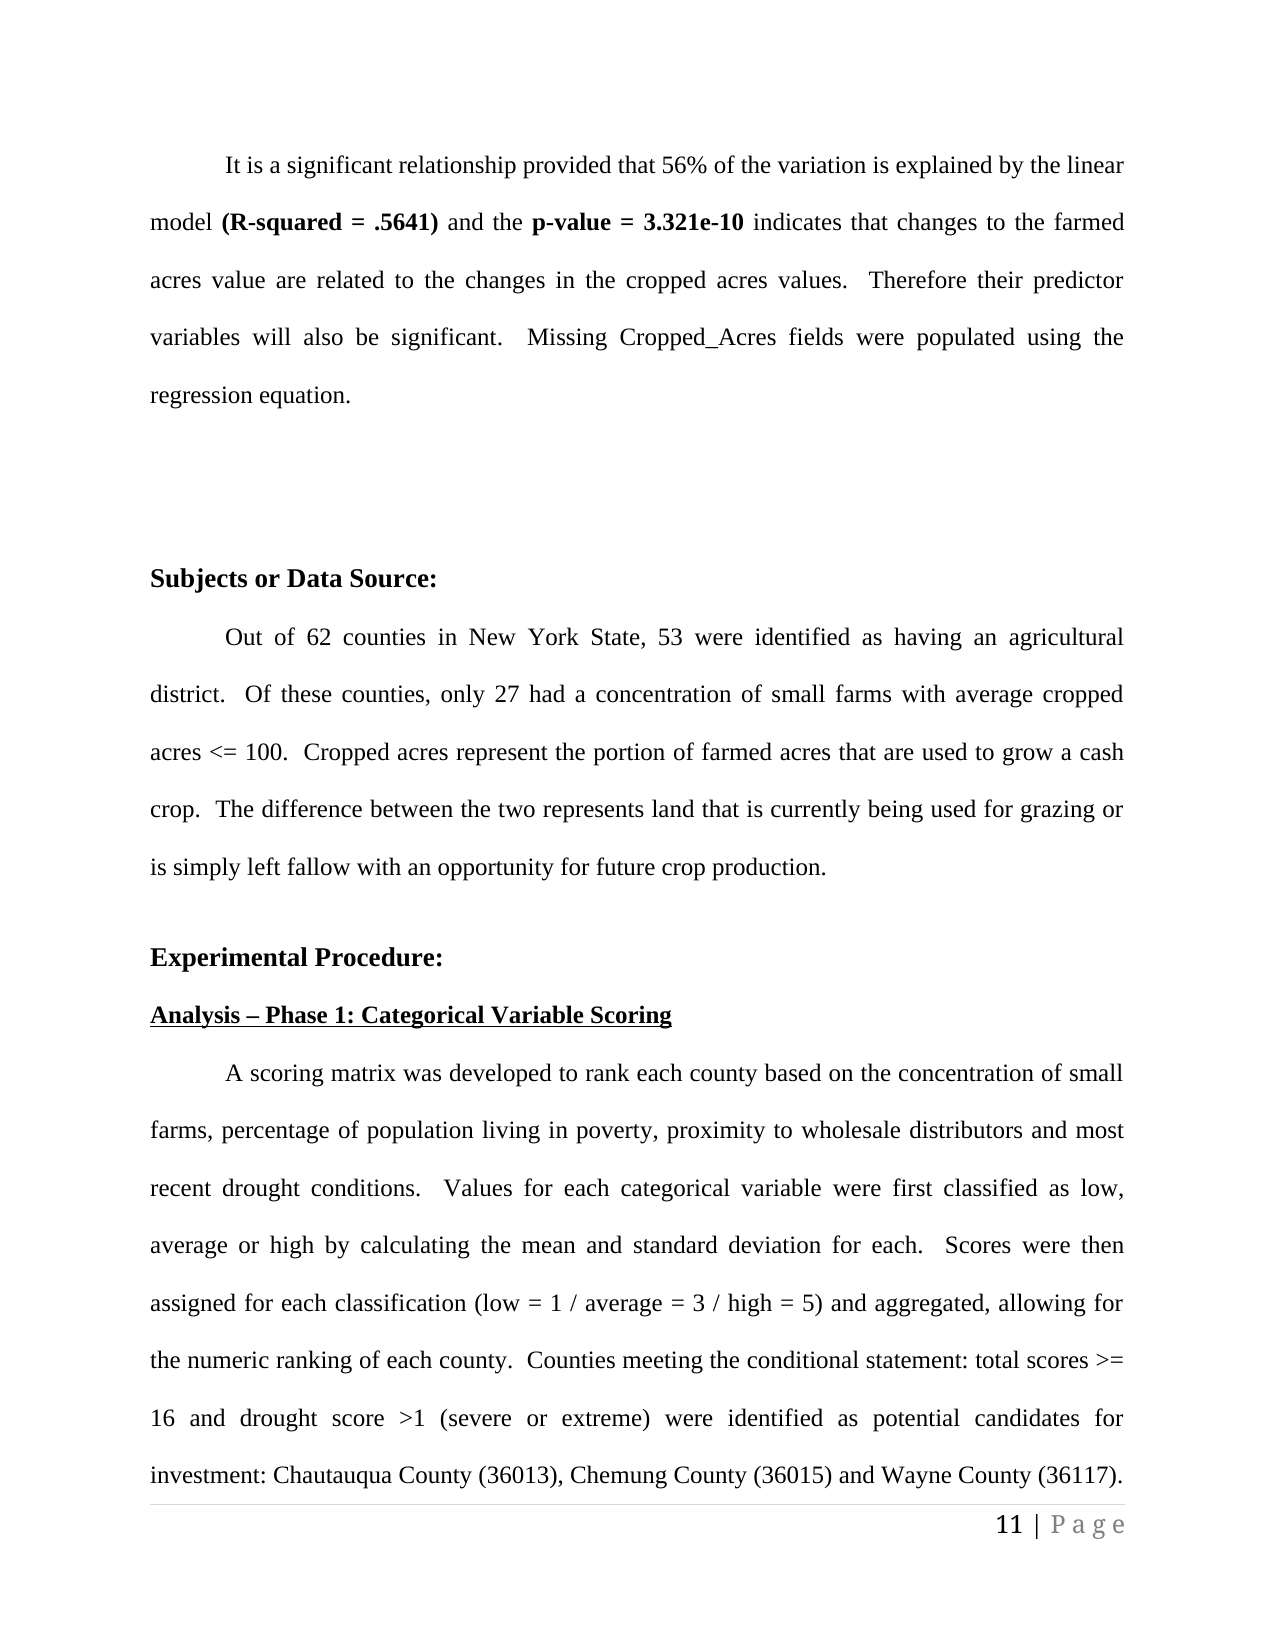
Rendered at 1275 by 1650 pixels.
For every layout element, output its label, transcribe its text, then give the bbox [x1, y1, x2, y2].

text Analysis – Phase 1: Categorical Variable Scoring [150, 1001, 1125, 1029]
text Experimental Procedure: [150, 941, 1125, 972]
text A scoring matrix was developed to rank each county based on the concentration of small farms, percentage of population living in poverty, proximity to wholesale distributors and most recent drought conditions. Values for each categorical variable were first classified as low, average or high by calculating the mean and standard deviation for each. Scores were then assigned for each classification (low = 1 / average = 3 / high = 5) and aggregated, allowing for the numeric ranking of each county. Counties meeting the conditional statement: total scores >= 16 and drought score >1 (severe or extreme) were identified as potential candidates for investment: Chautauqua County (36013), Chemung County (36015) and Wayne County (36117). [150, 1058, 1125, 1489]
text Subjects or Data Source: [150, 562, 1125, 593]
text It is a significant relationship provided that 56% of the variation is explained by the linear model (R-squared = .5641) and the p-value = 3.321e-10 indicates that changes to the farmed acres value are related to the changes in the cropped acres values. Therefore their predictor variables will also be significant. Missing Cropped_Acres fields were populated using the regression equation. [150, 150, 1125, 409]
text Out of 62 counties in New York State, 53 were identified as having an agricultural district. Of these counties, only 27 had a concentration of small farms with average cropped acres <= 100. Cropped acres represent the portion of farmed acres that are used to grow a cash crop. The difference between the two represents land that is currently being used for grazing or is simply left fallow with an opportunity for future crop production. [150, 622, 1125, 881]
